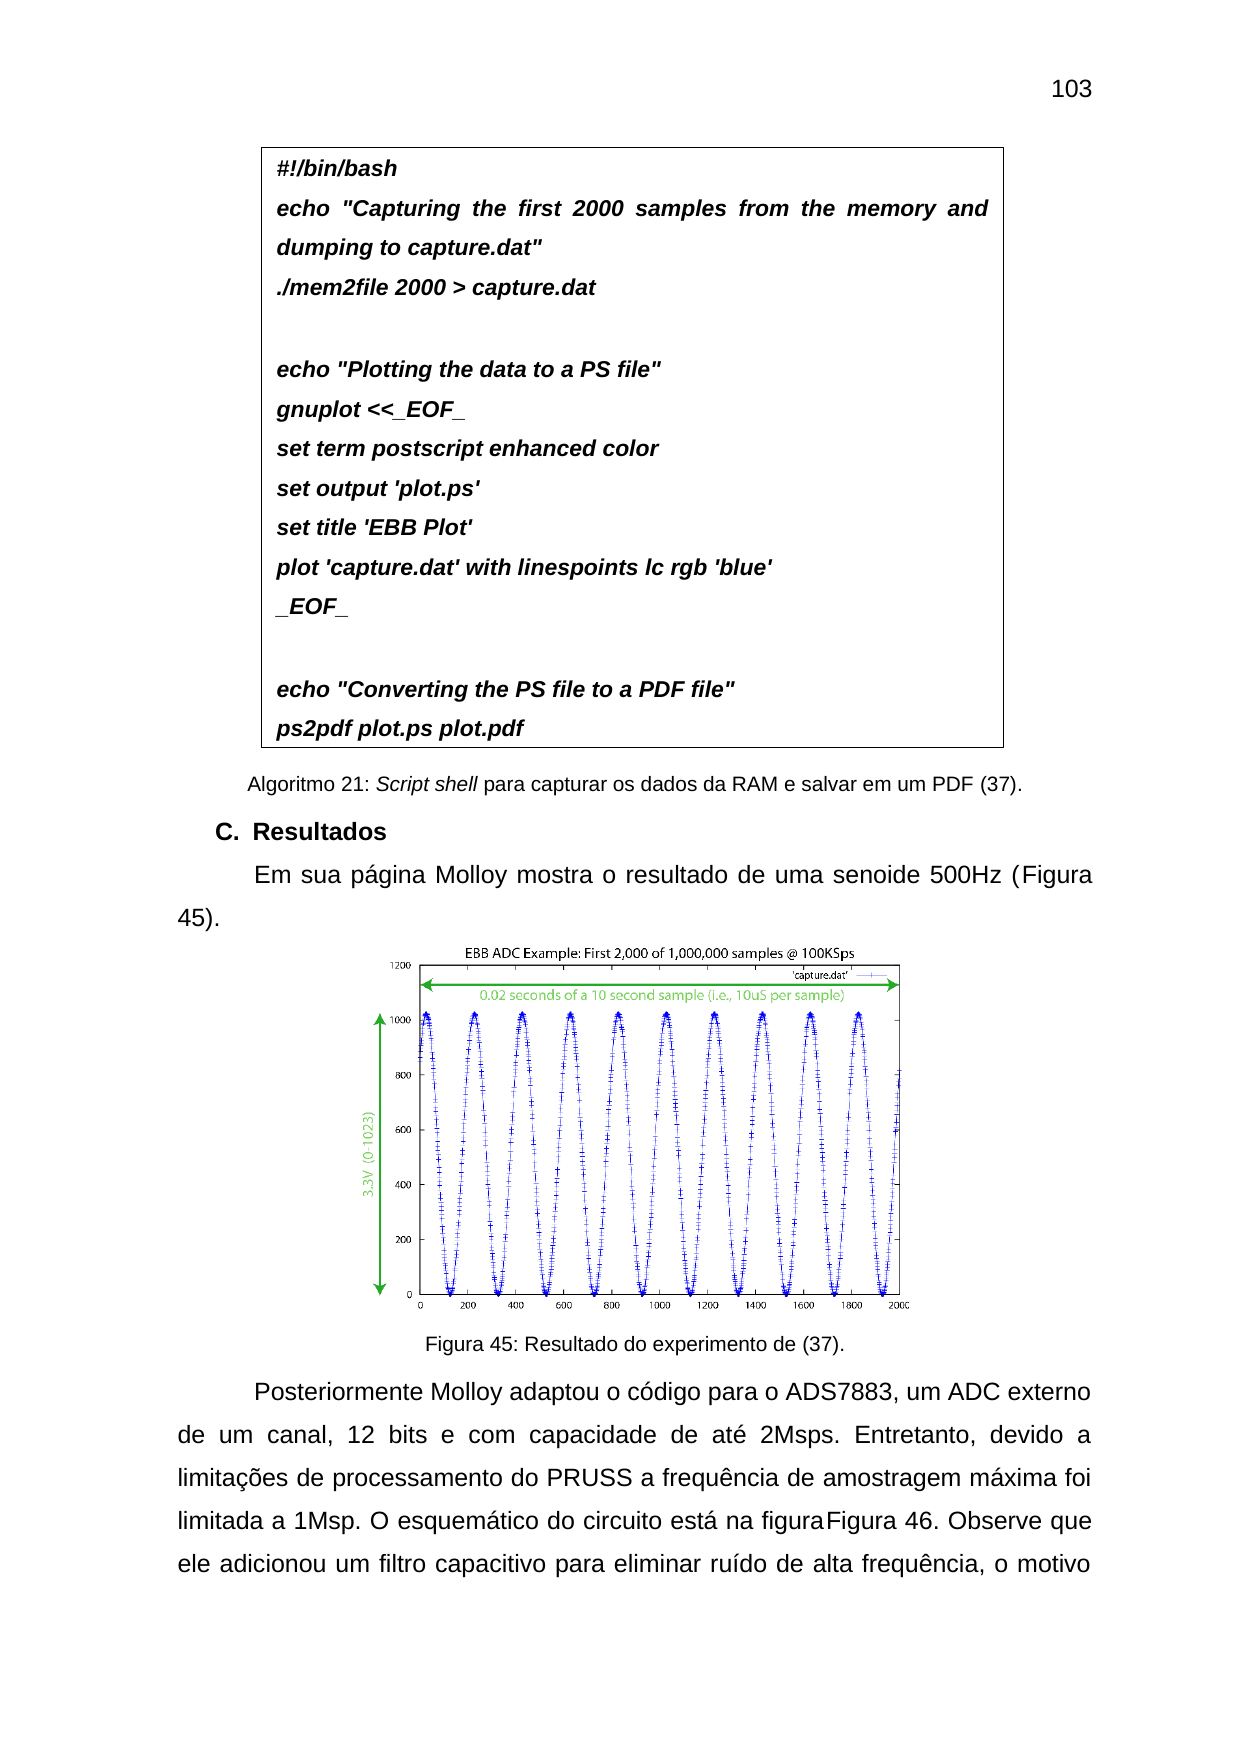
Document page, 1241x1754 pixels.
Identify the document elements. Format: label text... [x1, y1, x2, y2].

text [177, 1377, 1092, 1578]
picture [360, 946, 909, 1311]
text Figura 45: Resultado do experimento de . [177, 1332, 1092, 1356]
text Algoritmo 21: Script shell para capturar os dados da RAM e salvar em um PDF . [177, 772, 1092, 796]
text Em sua página Molloy mostra o resultado de uma senoide 500Hz (Figura 45). [177, 860, 1092, 932]
subtitle Resultados [215, 817, 1092, 845]
